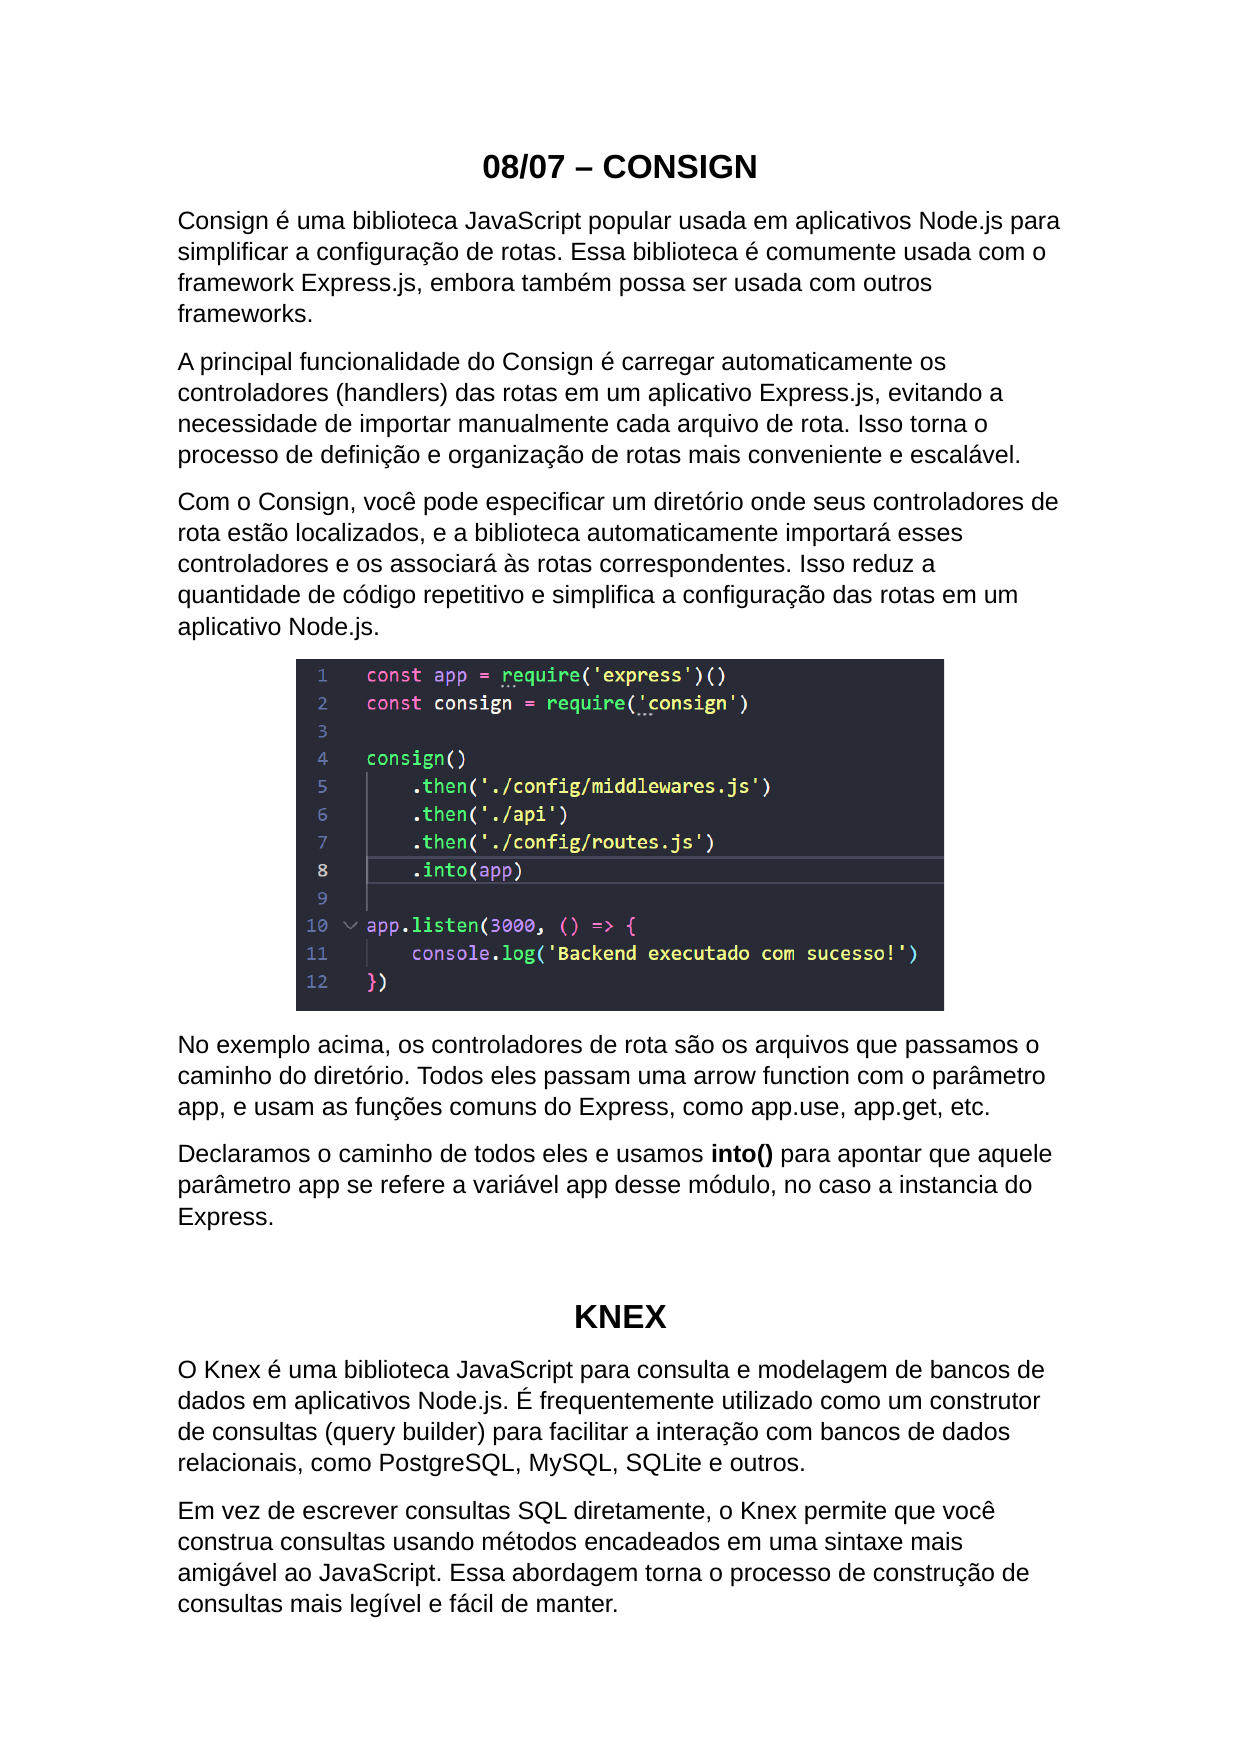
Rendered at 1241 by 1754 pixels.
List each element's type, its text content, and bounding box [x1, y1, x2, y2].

text O Knex é uma biblioteca JavaScript para consulta e modelagem de bancos de dados em aplicativos Node.js. É frequentemente utilizado como um construtor de consultas (query builder) para facilitar a interação com bancos de dados relacionais, como PostgreSQL, MySQL, SQLite e outros. [177, 1355, 1063, 1477]
text Declaramos o caminho de todos eles e usamos into() para apontar que aquele parâmetro app se refere a variável app desse módulo, no caso a instancia do Express. [177, 1139, 1063, 1230]
text Com o Consign, você pode especificar um diretório onde seus controladores de rota estão localizados, e a biblioteca automaticamente importará esses controladores e os associará às rotas correspondentes. Isso reduz a quantidade de código repetitivo e simplifica a configuração das rotas em um aplicativo Node.js. [177, 487, 1063, 640]
text A principal funcionalidade do Consign é carregar automaticamente os controladores (handlers) das rotas em um aplicativo Express.js, evitando a necessidade de importar manualmente cada arquivo de rota. Isso torna o processo de definição e organização de rotas mais conveniente e escalável. [177, 347, 1063, 468]
text No exemplo acima, os controladores de rota são os arquivos que passamos o caminho do diretório. Todos eles passam uma arrow function com o parâmetro app, e usam as funções comuns do Express, como app.use, app.get, etc. [177, 1030, 1063, 1121]
picture [296, 659, 945, 1011]
text 08/07 – CONSIGN [177, 148, 1063, 186]
text KNEX [177, 1297, 1063, 1335]
text Consign é uma biblioteca JavaScript popular usada em aplicativos Node.js para simplificar a configuração de rotas. Essa biblioteca é comumente usada com o framework Express.js, embora também possa ser usada com outros frameworks. [177, 206, 1063, 328]
text Em vez de escrever consultas SQL diretamente, o Knex permite que você construa consultas usando métodos encadeados em uma sintaxe mais amigável ao JavaScript. Essa abordagem torna o processo de construção de consultas mais legível e fácil de manter. [177, 1496, 1063, 1618]
